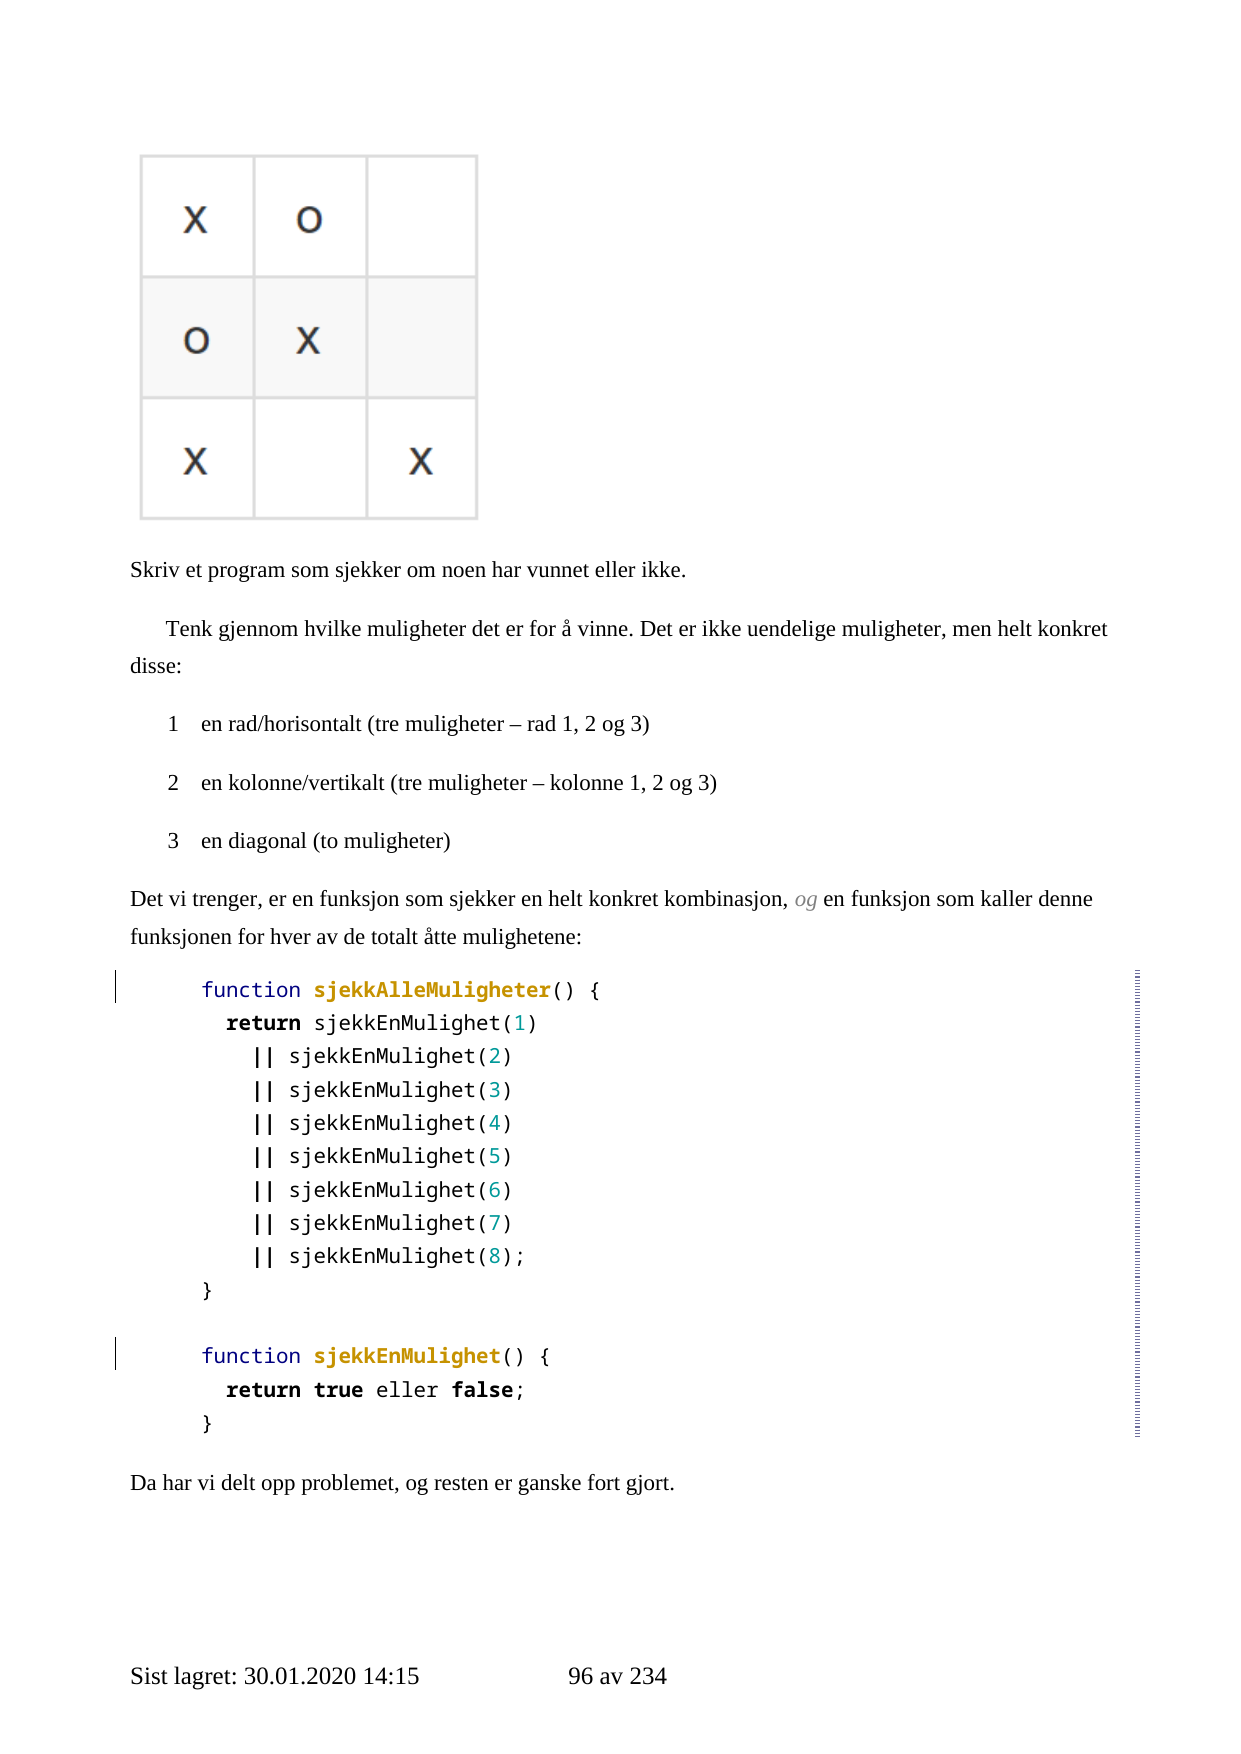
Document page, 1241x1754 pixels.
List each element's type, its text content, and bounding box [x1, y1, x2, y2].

text function sjekkAlleMuligheter() { return sjekkEnMulighet(1) || sjekkEnMulighet(2) || sjekkEnMulighet(3) || sjekkEnMulighet(4) || sjekkEnMulighet(5) || sjekkEnMulighet(6) || sjekkEnMulighet(7) || sjekkEnMulighet(8); } function sjekkEnMulighet() { return true eller false; } [201, 970, 1140, 1437]
text Skriv et program som sjekker om noen har vunnet eller ikke. [130, 545, 1110, 583]
text 3 en diagonal (to muligheter) [167, 816, 1110, 853]
text 2 en kolonne/vertikalt (tre muligheter – kolonne 1, 2 og 3) [167, 758, 1110, 795]
text 1 en rad/horisontalt (tre muligheter – rad 1, 2 og 3) [167, 699, 1110, 737]
text Da har vi delt opp problemet, og resten er ganske fort gjort. [130, 1458, 1110, 1495]
text Det vi trenger, er en funksjon som sjekker en helt konkret kombinasjon, og en funksjon som kaller denne funksjonen for hver av de totalt åtte mulighetene: [130, 874, 1110, 949]
picture [129, 147, 491, 525]
text Tenk gjennom hvilke muligheter det er for å vinne. Det er ikke uendelige muligheter, men helt konkret disse: [130, 603, 1110, 678]
